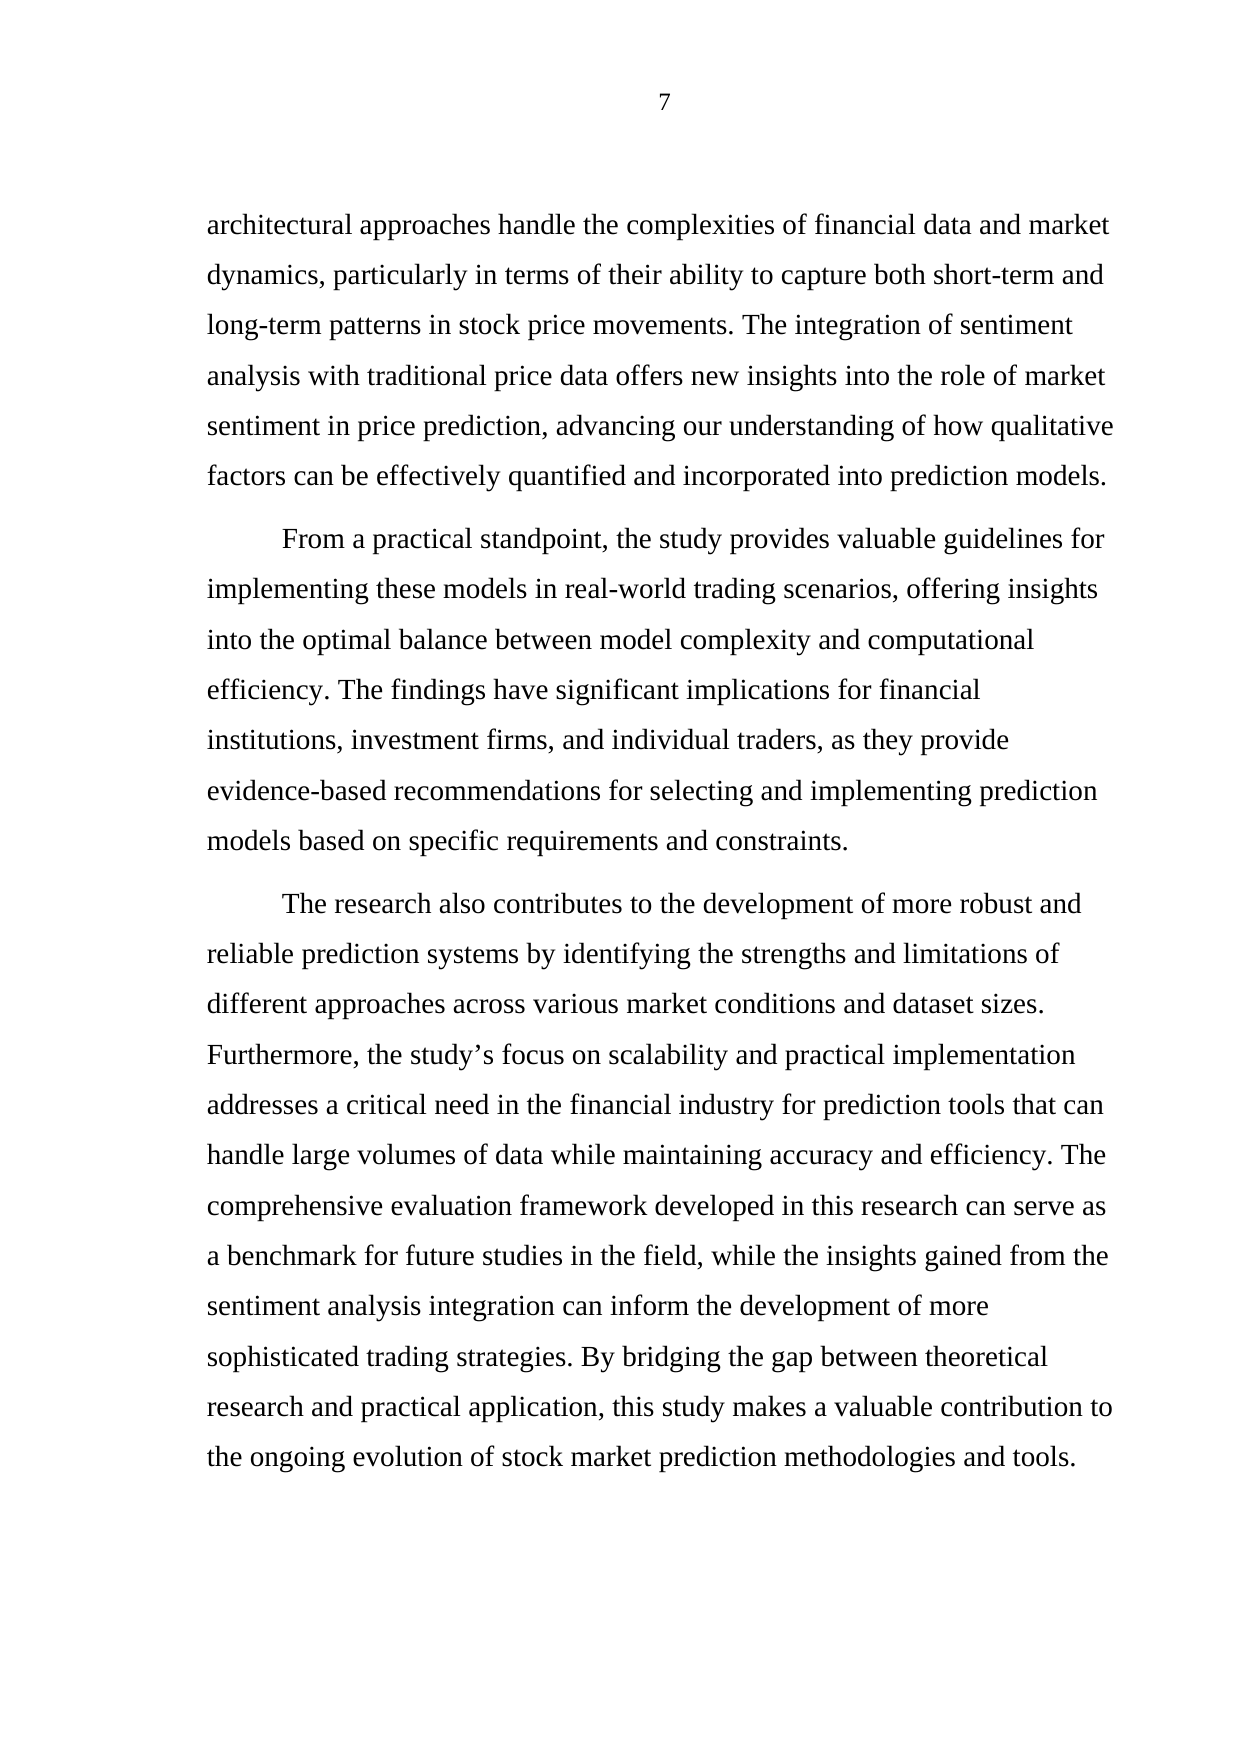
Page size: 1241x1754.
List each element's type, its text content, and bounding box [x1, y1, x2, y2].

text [207, 207, 1122, 492]
text From a practical standpoint, the study provides valuable guidelines for implementing these models in real-world trading scenarios, offering insights into the optimal balance between model complexity and computational efficiency. The findings have significant implications for financial institutions, investment firms, and individual traders, as they provide evidence-based recommendations for selecting and implementing prediction models based on specific requirements and constraints. [207, 521, 1122, 857]
text The research also contributes to the development of more robust and reliable prediction systems by identifying the strengths and limitations of different approaches across various market conditions and dataset sizes. Furthermore, the study’s focus on scalability and practical implementation addresses a critical need in the financial industry for prediction tools that can handle large volumes of data while maintaining accuracy and efficiency. The comprehensive evaluation framework developed in this research can serve as a benchmark for future studies in the field, while the insights gained from the sentiment analysis integration can inform the development of more sophisticated trading strategies. By bridging the gap between theoretical research and practical application, this study makes a valuable contribution to the ongoing evolution of stock market prediction methodologies and tools. [207, 886, 1122, 1473]
